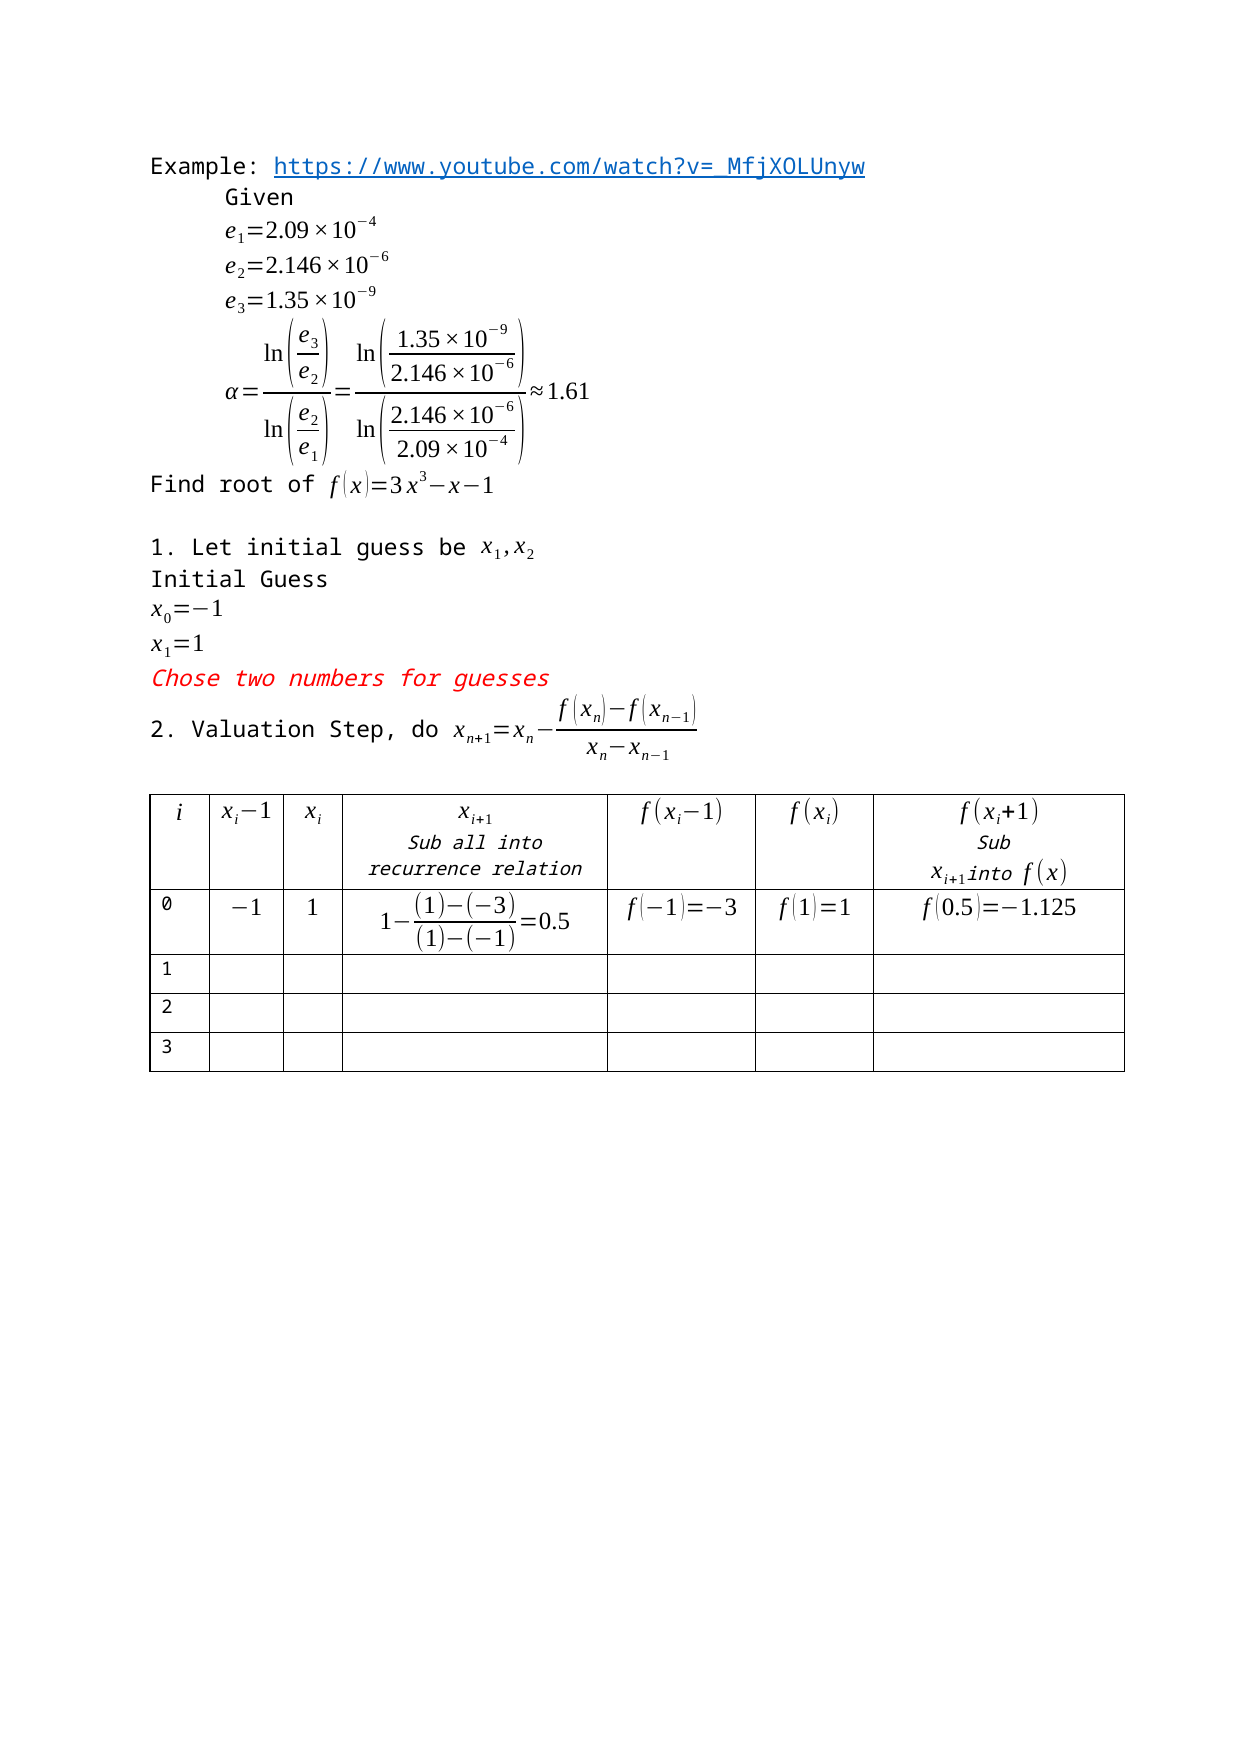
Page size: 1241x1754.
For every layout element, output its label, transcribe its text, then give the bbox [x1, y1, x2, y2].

table_cell [756, 890, 873, 954]
table_cell [874, 994, 1124, 1032]
table_cell [343, 890, 607, 954]
table_cell [756, 1033, 873, 1071]
text Given [150, 181, 1090, 212]
table_cell [284, 890, 342, 954]
table_cell [756, 994, 873, 1032]
text Chose two numbers for guesses [150, 662, 1090, 693]
table_cell [608, 1033, 755, 1071]
text 1. Let initial guess be [150, 531, 1090, 563]
table_cell [284, 955, 342, 993]
table_cell [608, 994, 755, 1032]
table_cell [343, 994, 607, 1032]
table_cell [210, 994, 283, 1032]
table_cell [284, 994, 342, 1032]
table_cell [874, 1033, 1124, 1071]
text Initial Guess [150, 563, 1090, 594]
text 2. Valuation Step, do [150, 693, 1090, 763]
table_cell [756, 955, 873, 993]
table_header [284, 795, 342, 889]
table_cell [343, 1033, 607, 1071]
table_header Sub all into recurrence relation [343, 795, 607, 889]
table_cell [874, 890, 1124, 954]
table_cell [874, 955, 1124, 993]
table_cell [608, 955, 755, 993]
table_cell 3 [151, 1033, 209, 1071]
table_header [608, 795, 755, 889]
table_cell 2 [151, 994, 209, 1032]
table_cell 0 [151, 890, 209, 954]
table_cell [284, 1033, 342, 1071]
table_header Sub into [874, 795, 1124, 889]
table_cell [210, 890, 283, 954]
table_cell 1 [151, 955, 209, 993]
table_cell [343, 955, 607, 993]
text Find root of [150, 467, 1090, 500]
table_header [756, 795, 873, 889]
table_cell [608, 890, 755, 954]
text Example: https://www.youtube.com/watch?v=_MfjXOLUnyw [150, 150, 1090, 181]
table_header [210, 795, 283, 889]
table_cell [210, 955, 283, 993]
table_header [151, 795, 209, 889]
table_cell [210, 1033, 283, 1071]
